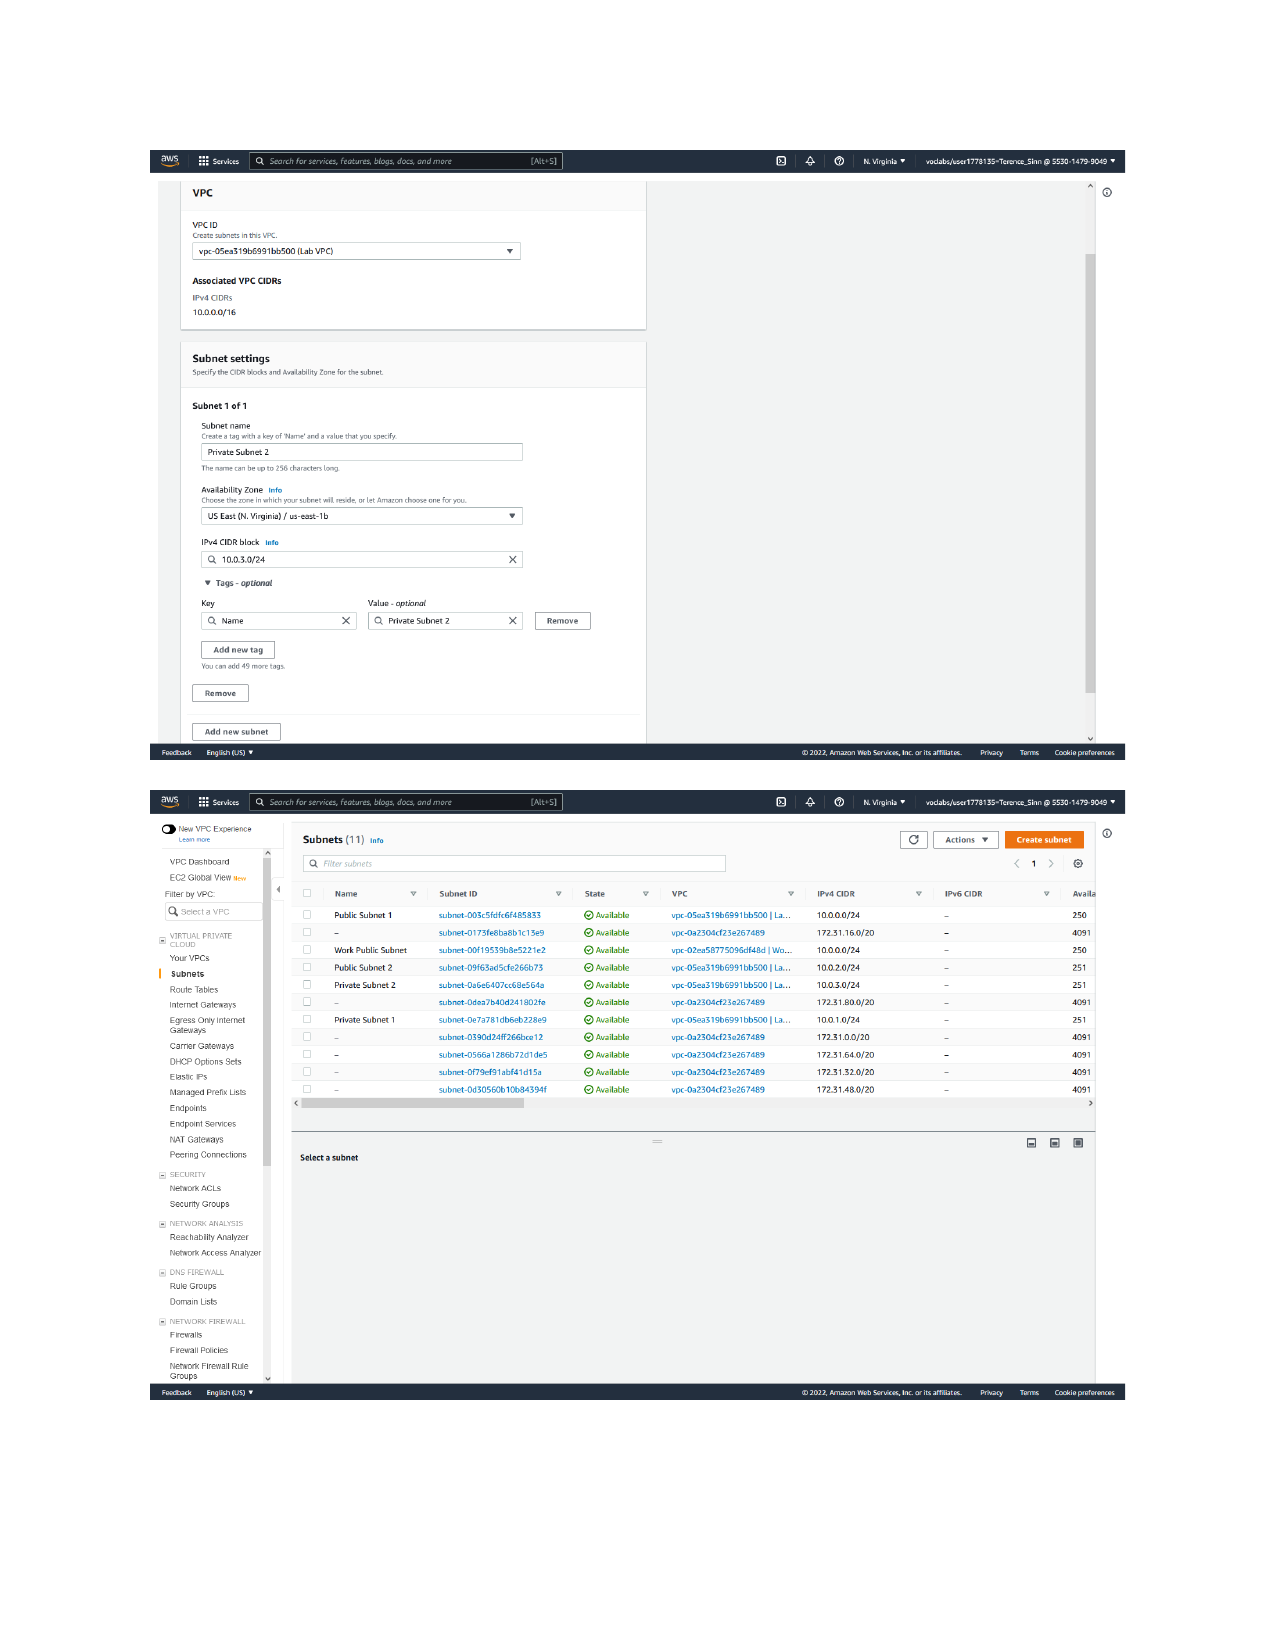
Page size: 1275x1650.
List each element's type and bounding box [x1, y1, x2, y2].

picture [150, 150, 1125, 760]
picture [150, 790, 1125, 1400]
